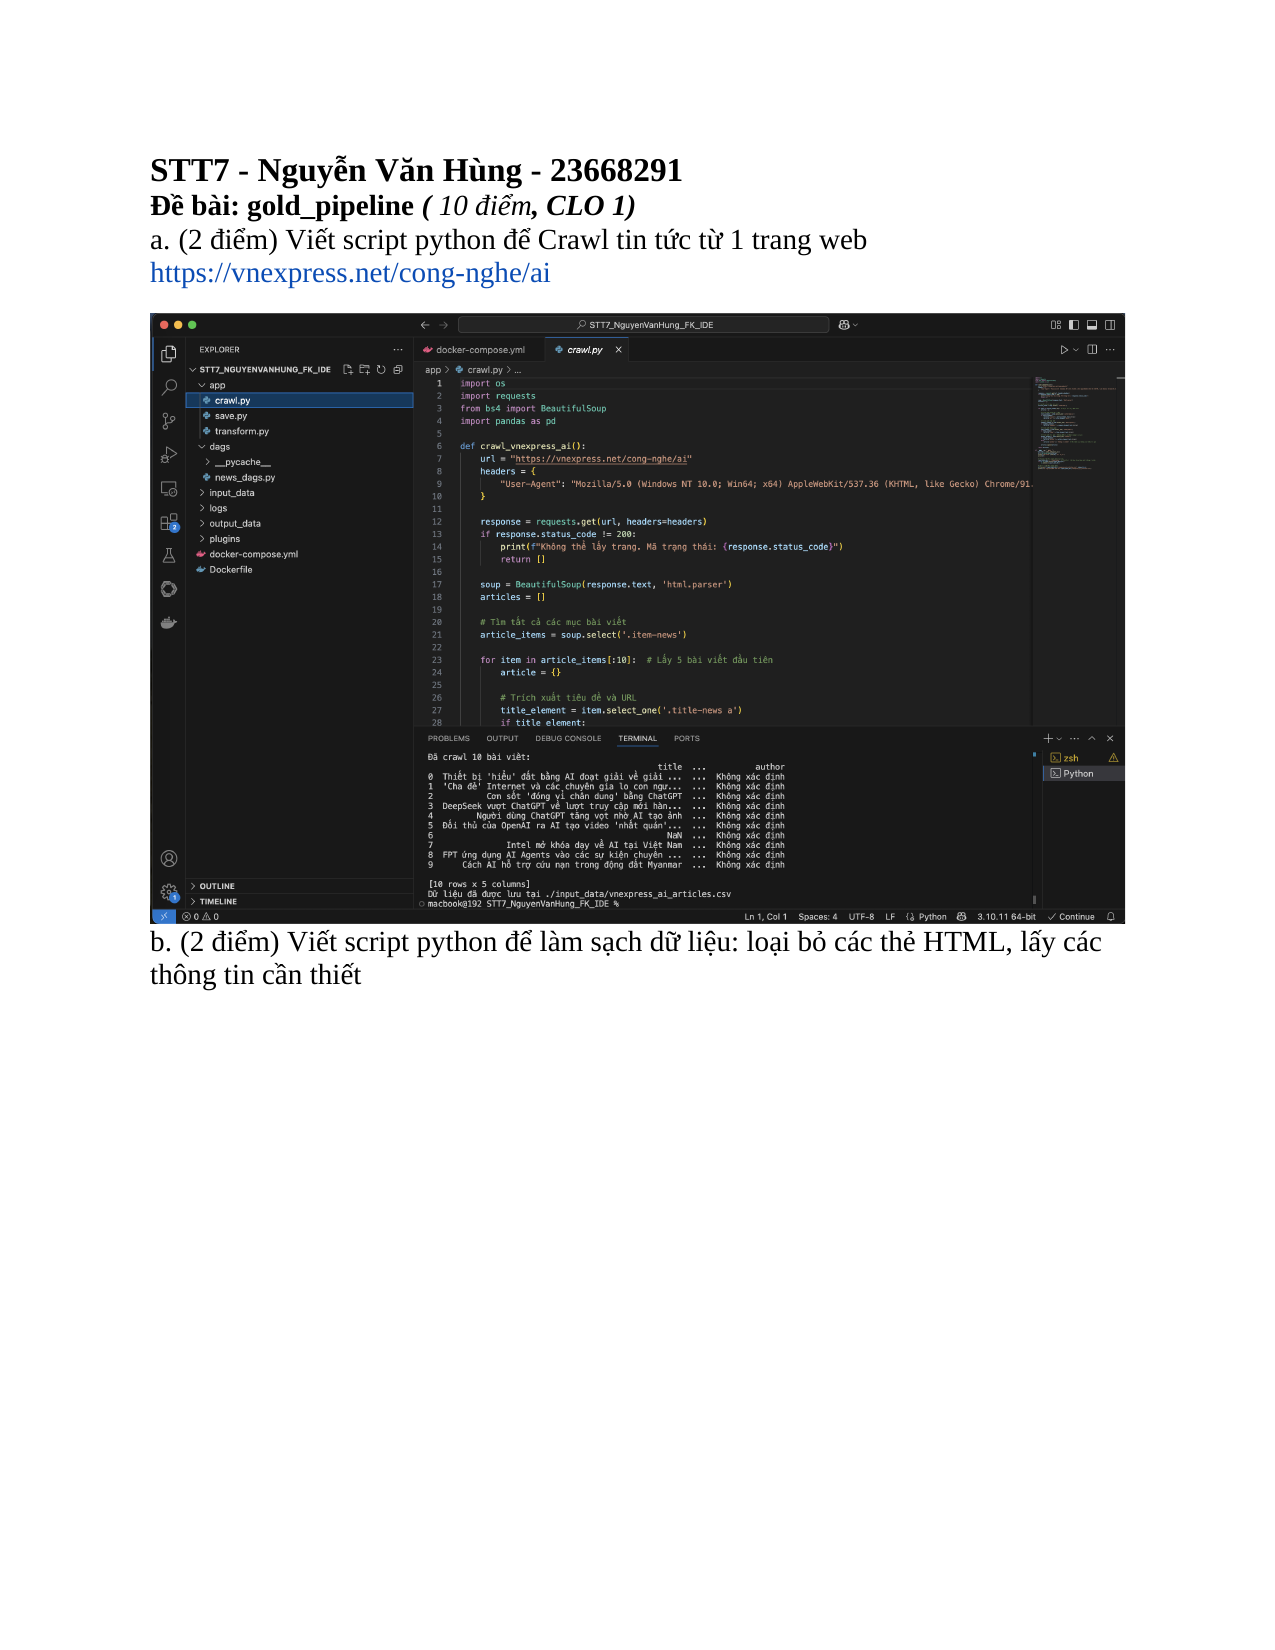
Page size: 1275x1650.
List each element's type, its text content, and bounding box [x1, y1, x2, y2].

text b. (2 điểm) Viết script python để làm sạch dữ liệu: loại bỏ các thẻ HTML, lấy các [150, 924, 1125, 957]
text https://vnexpress.net/cong-nghe/ai [150, 255, 1125, 289]
text Đề bài: gold_pipeline ( 10 điểm, CLO 1) [150, 188, 1125, 222]
text a. (2 điểm) Viết script python để Crawl tin tức từ 1 trang web [150, 222, 1125, 255]
text STT7 - Nguyễn Văn Hùng - 23668291 [150, 150, 1125, 188]
picture [150, 313, 1125, 924]
text thông tin cần thiết [150, 957, 1125, 991]
